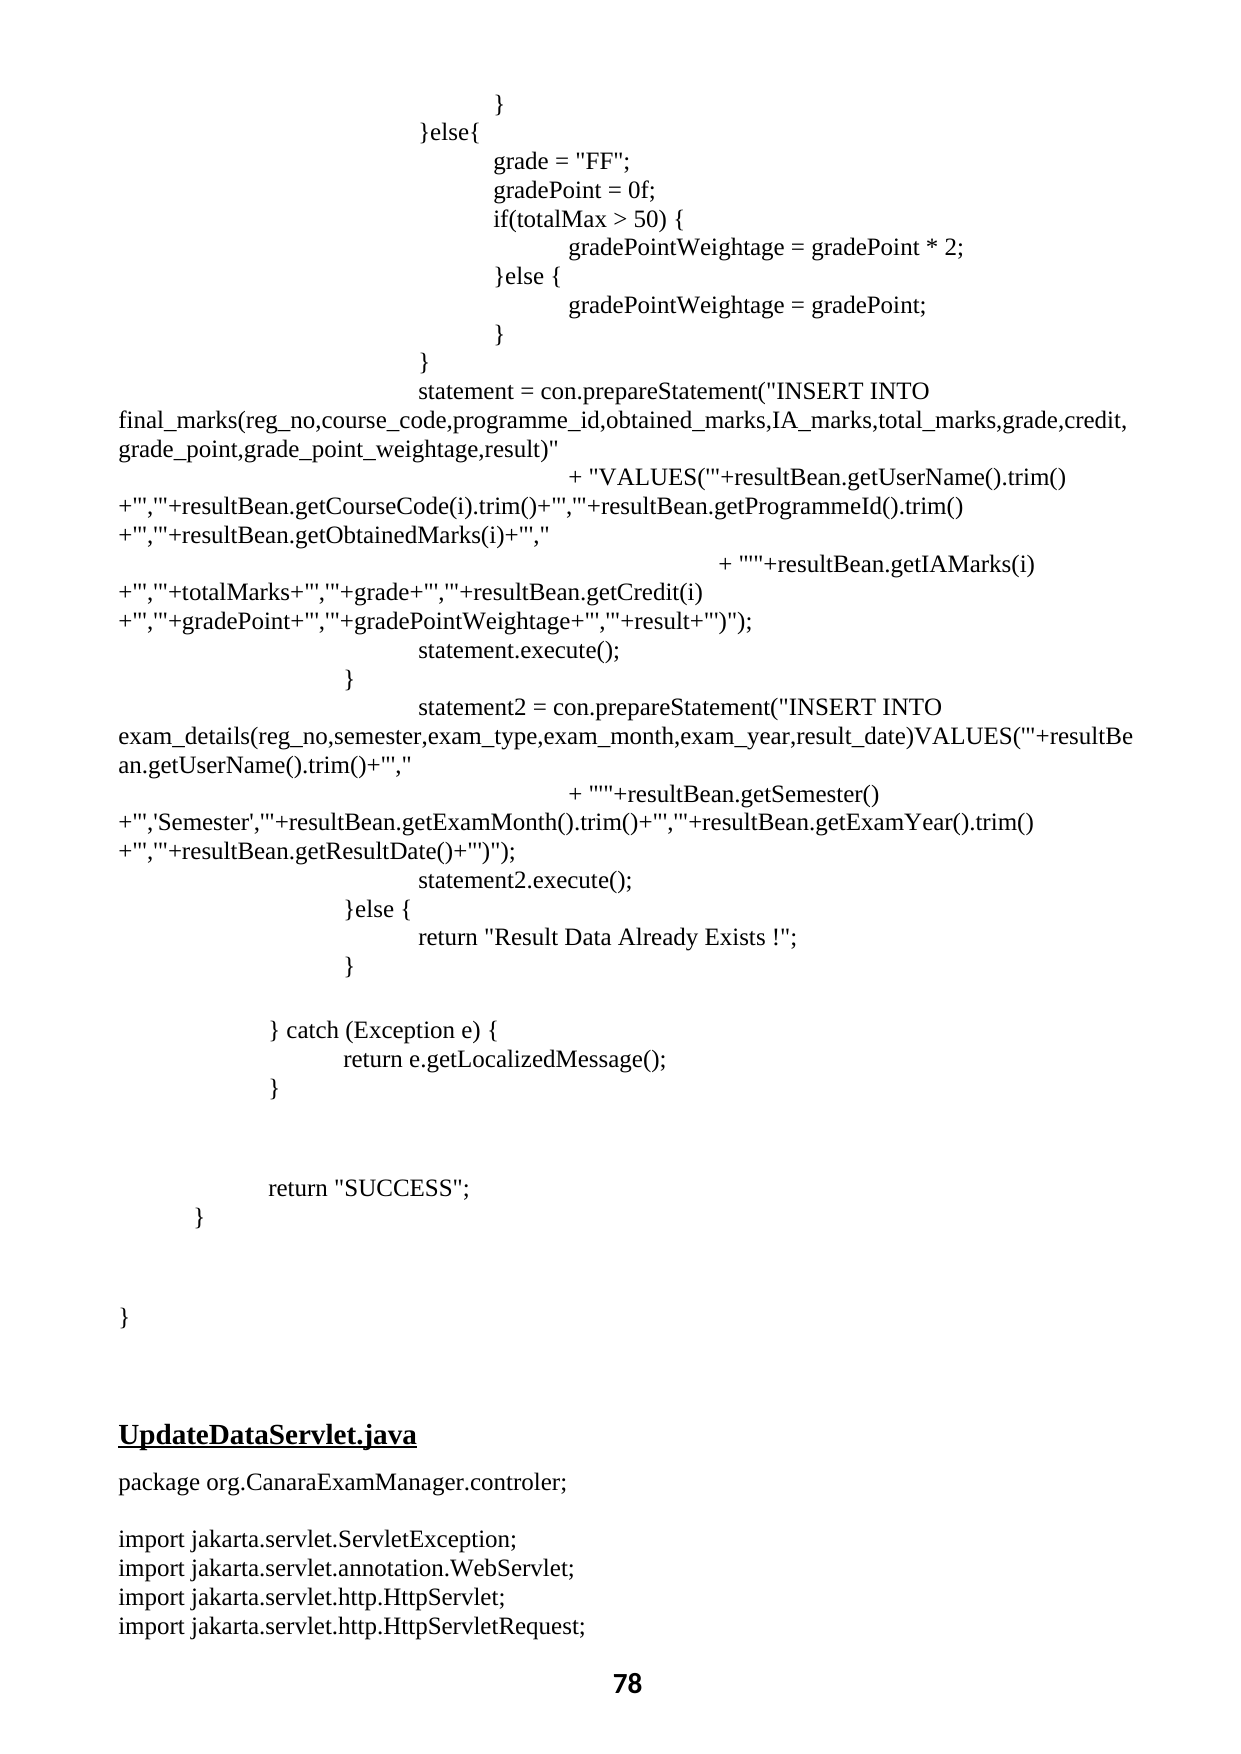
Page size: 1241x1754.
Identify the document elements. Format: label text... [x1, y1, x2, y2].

text + "'"+resultBean.getIAMarks(i)+"','"+totalMarks+"','"+grade+"','"+resultBean.getCredit(i)+"','"+gradePoint+"','"+gradePointWeightage+"','"+result+"')"); [118, 549, 1137, 635]
text + "'"+resultBean.getSemester()+"','Semester','"+resultBean.getExamMonth().trim()+"','"+resultBean.getExamYear().trim()+"','"+resultBean.getResultDate()+"')"); [118, 779, 1137, 865]
text } [118, 89, 1137, 117]
text }else { [118, 894, 1137, 922]
text UpdateDataServlet.java [118, 1417, 1137, 1450]
text return "Result Data Already Exists !"; [118, 922, 1137, 951]
text grade = "FF"; [118, 146, 1137, 175]
text package org.CanaraExamManager.controler; [118, 1467, 1137, 1496]
text statement2 = con.prepareStatement("INSERT INTO exam_details(reg_no,semester,exam_type,exam_month,exam_year,result_date)VALUES('"+resultBean.getUserName().trim()+"'," [118, 692, 1137, 779]
text gradePoint = 0f; [118, 175, 1137, 204]
text statement = con.prepareStatement("INSERT INTO final_marks(reg_no,course_code,programme_id,obtained_marks,IA_marks,total_marks,grade,credit,grade_point,grade_point_weightage,result)" [118, 376, 1137, 462]
text }else{ [118, 117, 1137, 146]
text if(totalMax > 50) { [118, 204, 1137, 232]
text import jakarta.servlet.ServletException; [118, 1524, 1137, 1553]
text gradePointWeightage = gradePoint * 2; [118, 232, 1137, 261]
text import jakarta.servlet.annotation.WebServlet; [118, 1553, 1137, 1582]
text } [118, 1302, 1137, 1331]
text import jakarta.servlet.http.HttpServletRequest; [118, 1611, 1137, 1639]
text } [118, 951, 1137, 980]
text return e.getLocalizedMessage(); [118, 1044, 1137, 1073]
text }else { [118, 261, 1137, 290]
text statement2.execute(); [118, 865, 1137, 894]
text } [118, 319, 1137, 347]
text } [118, 664, 1137, 692]
text statement.execute(); [118, 635, 1137, 664]
text gradePointWeightage = gradePoint; [118, 290, 1137, 319]
text } [118, 1202, 1137, 1231]
text import jakarta.servlet.http.HttpServlet; [118, 1582, 1137, 1611]
text + "VALUES('"+resultBean.getUserName().trim()+"','"+resultBean.getCourseCode(i).trim()+"','"+resultBean.getProgrammeId().trim()+"','"+resultBean.getObtainedMarks(i)+"'," [118, 462, 1137, 549]
text return "SUCCESS"; [118, 1173, 1137, 1202]
text } catch (Exception e) { [118, 1016, 1137, 1044]
text } [118, 347, 1137, 376]
text } [118, 1073, 1137, 1102]
